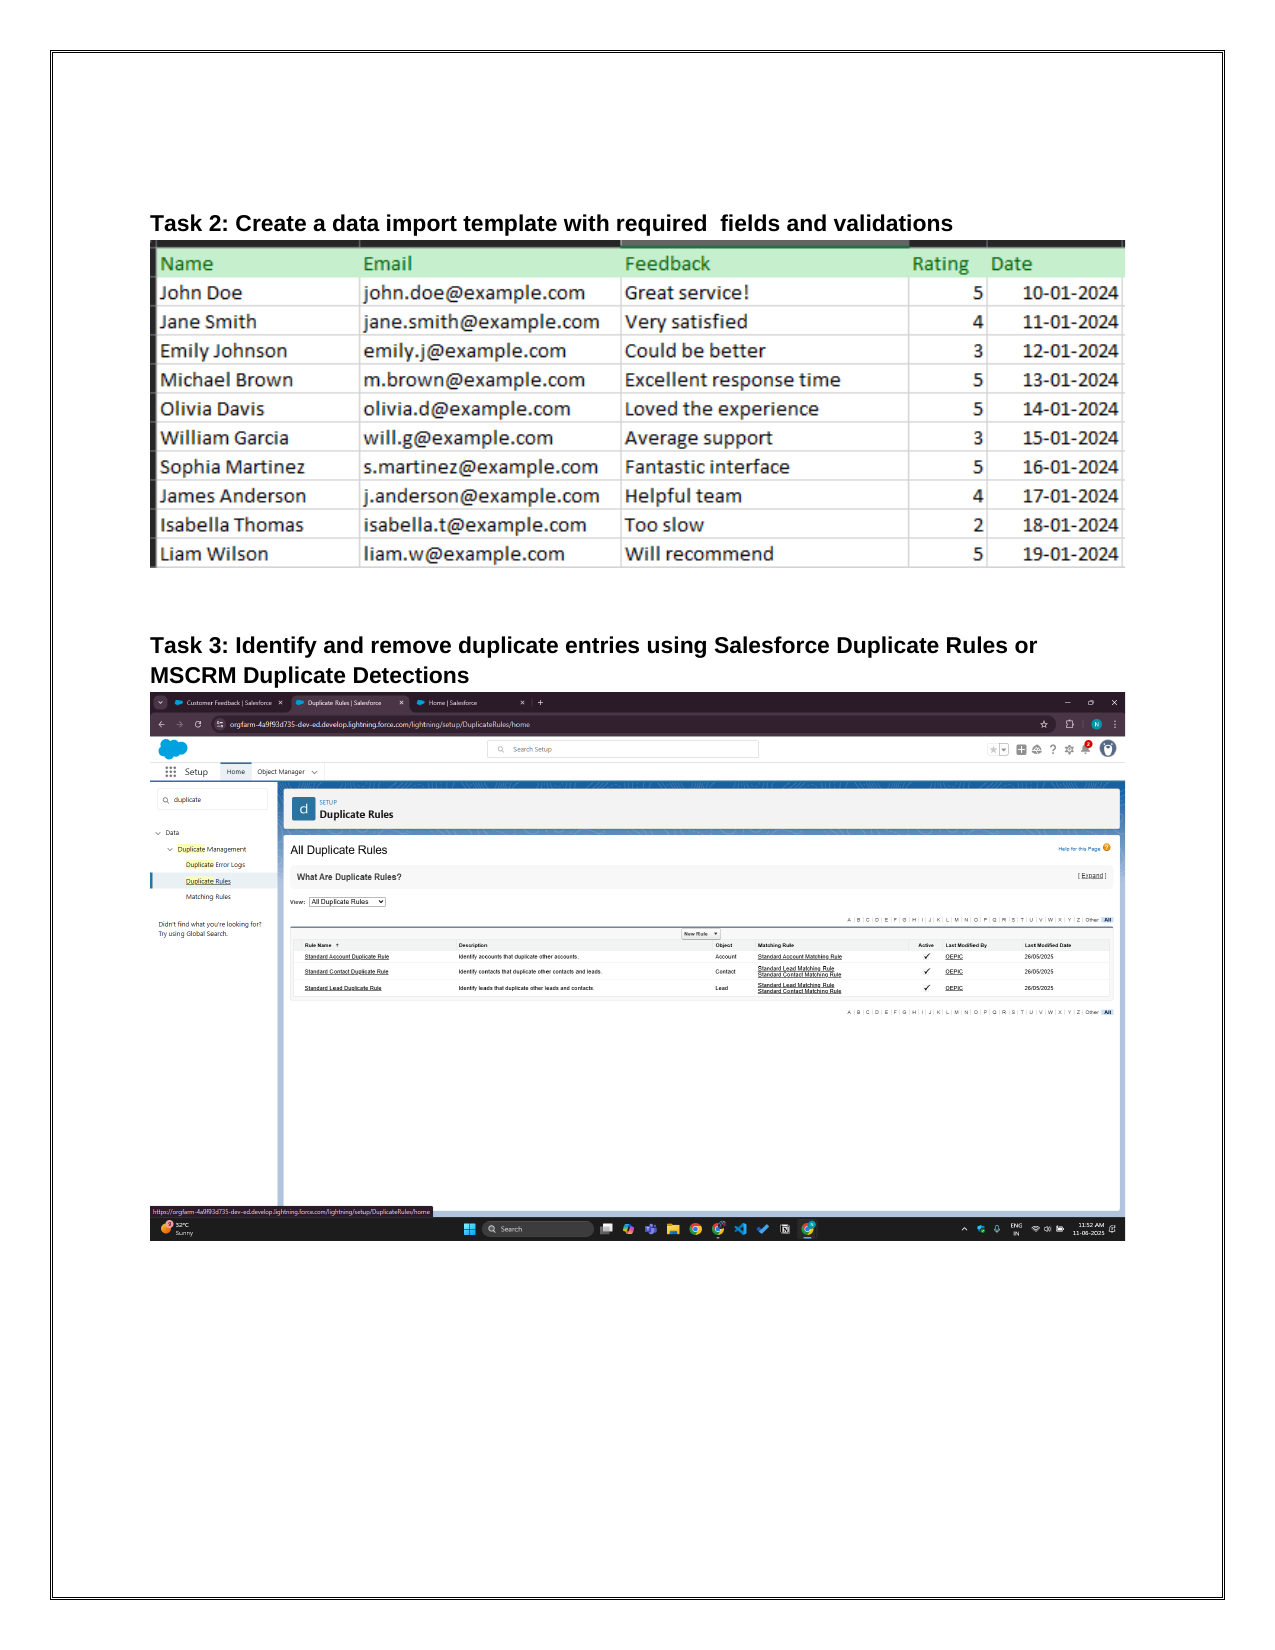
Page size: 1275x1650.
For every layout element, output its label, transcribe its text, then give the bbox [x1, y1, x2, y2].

picture [150, 692, 1125, 1241]
picture [150, 240, 1125, 568]
text Task 2: Create a data import template with required fields and validations [150, 210, 1125, 237]
text Task 3: Identify and remove duplicate entries using Salesforce Duplicate Rules or MSCRM Duplicate Detections [150, 632, 1125, 688]
